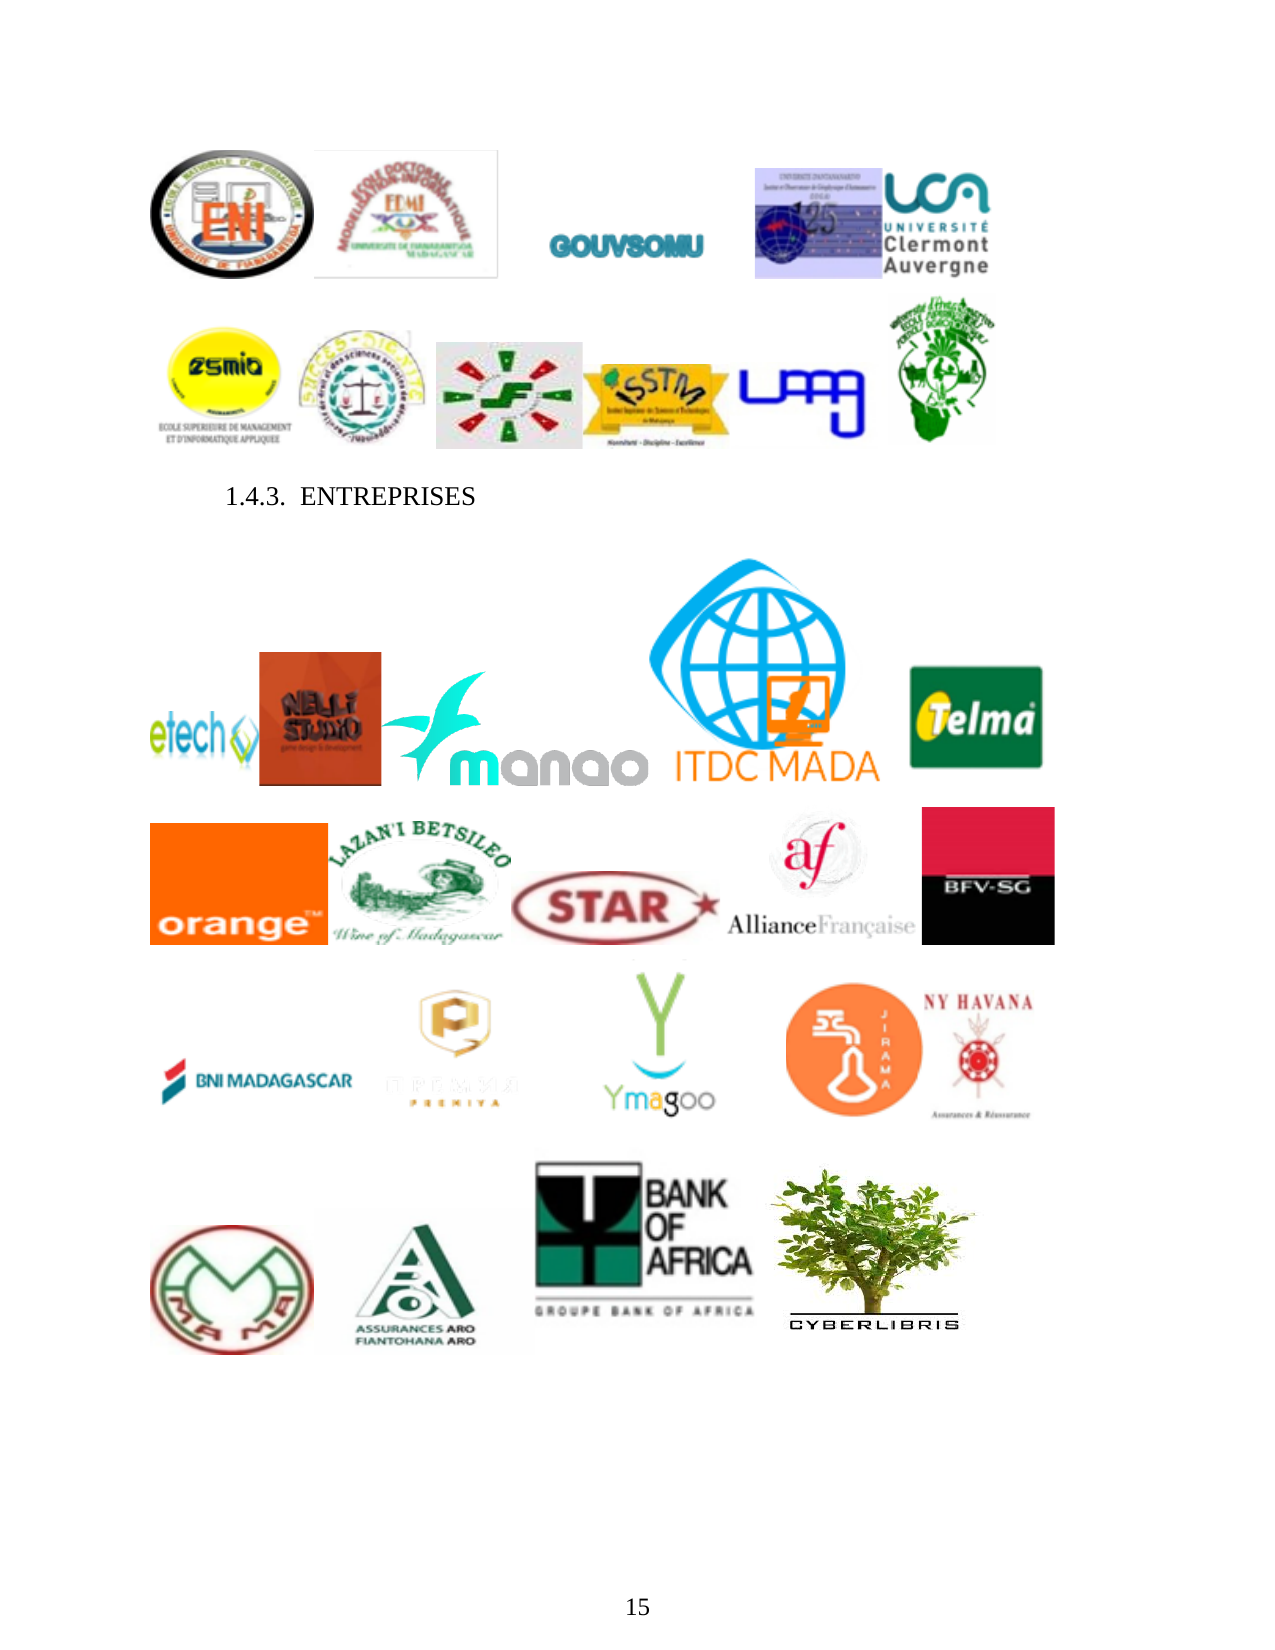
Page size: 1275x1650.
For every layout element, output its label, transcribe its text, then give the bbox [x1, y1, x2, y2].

picture [150, 1134, 997, 1355]
picture [150, 150, 993, 279]
picture [150, 292, 999, 449]
picture [150, 959, 1035, 1121]
picture [150, 799, 1055, 945]
text ENTREPRISES [225, 480, 1125, 511]
picture [150, 543, 1063, 786]
